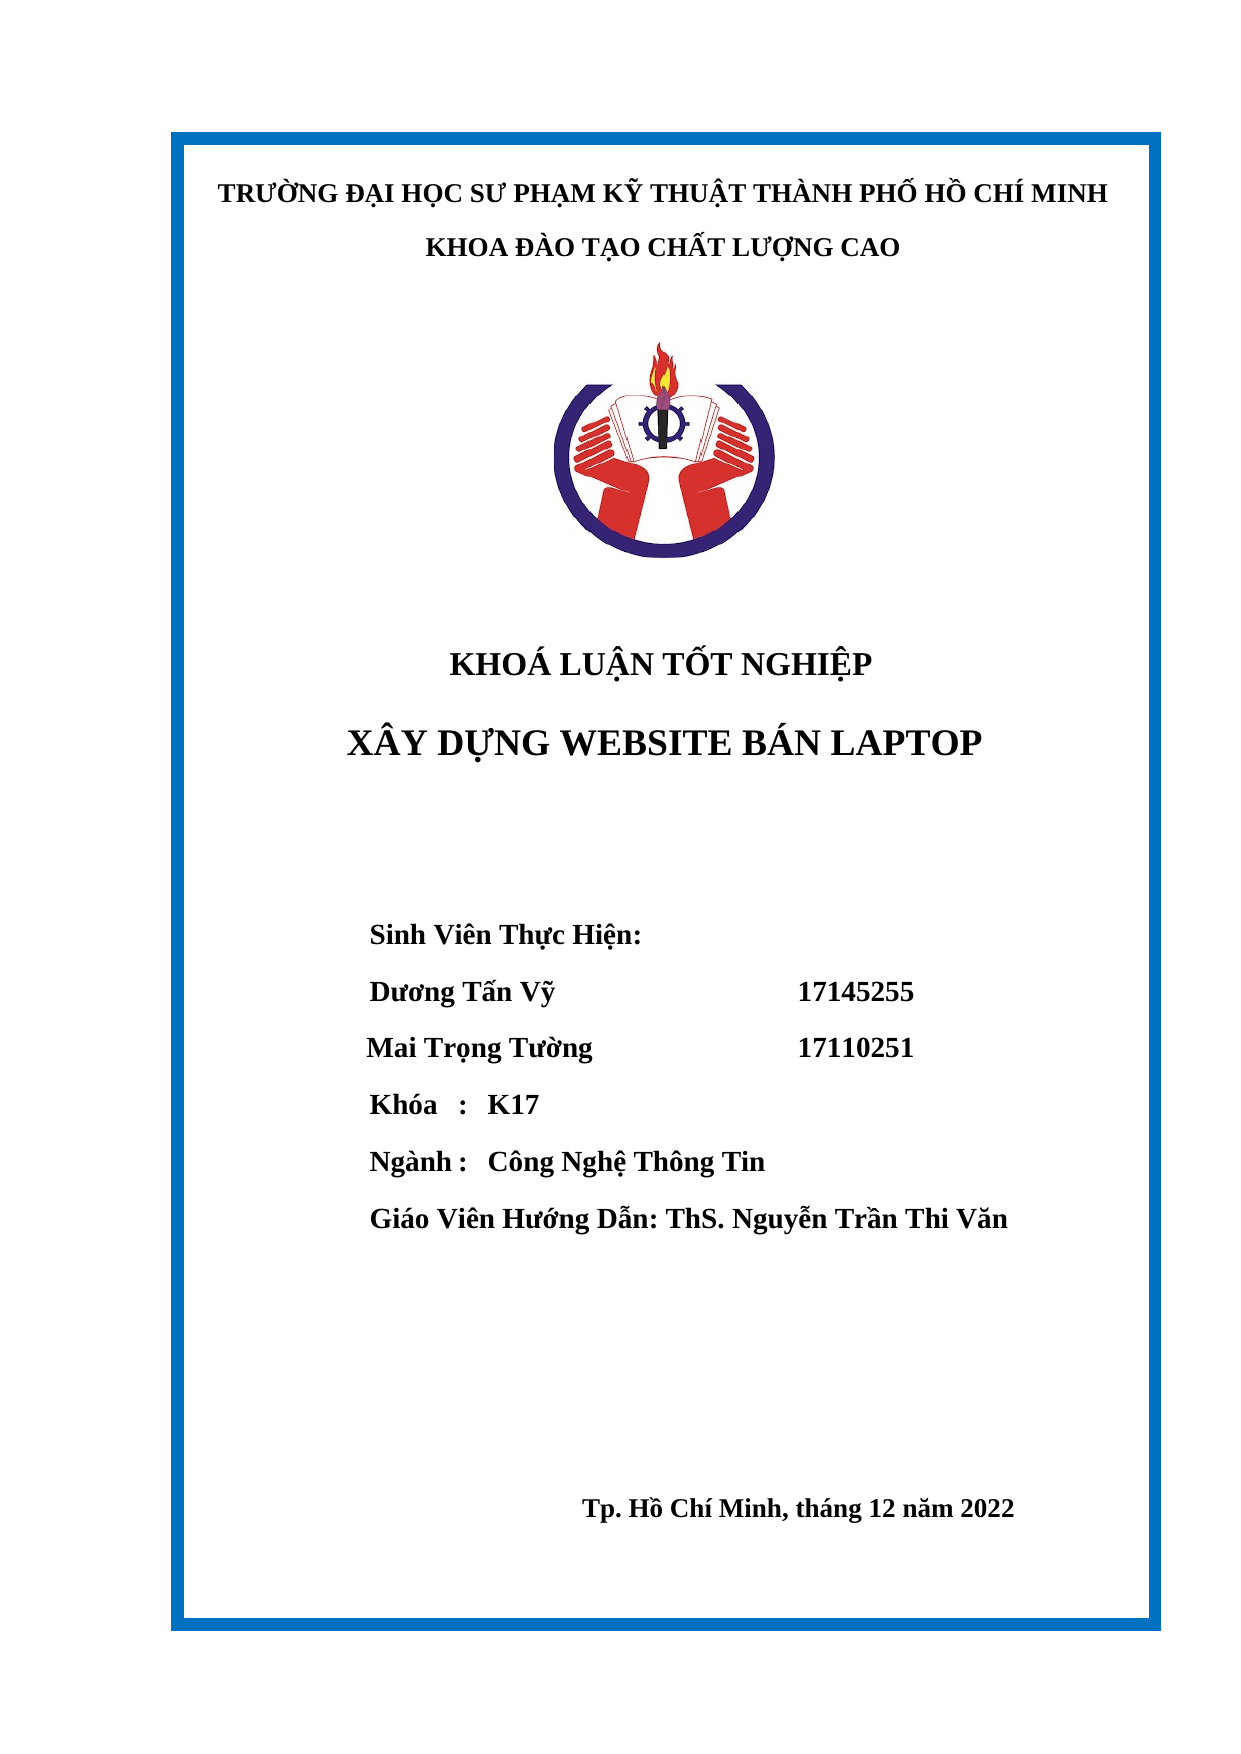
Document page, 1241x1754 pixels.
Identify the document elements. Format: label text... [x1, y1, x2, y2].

text Giáo Viên Hướng Dẫn: ThS. Nguyễn Trần Thi Văn [207, 1201, 1122, 1235]
text Khóa : K17 [207, 1087, 1122, 1121]
text Dương Tấn Vỹ 17145255 [207, 974, 1122, 1007]
text Sinh Viên Thực Hiện: [207, 917, 1122, 950]
text Mai Trọng Tường 17110251 [207, 1031, 1122, 1064]
text XÂY DỰNG WEBSITE BÁN LAPTOP [207, 720, 1122, 763]
text TRƯỜNG ĐẠI HỌC SƯ PHẠM KỸ THUẬT THÀNH PHỐ HỒ CHÍ MINH KHOA ĐÀO TẠO CHẤT LƯỢNG CAO [207, 177, 1119, 262]
text Ngành : Công Nghệ Thông Tin [207, 1144, 1122, 1178]
text Tp. Hồ Chí Minh, tháng 12 năm 2022 [507, 1492, 1122, 1523]
picture [553, 342, 775, 558]
text KHOÁ LUẬN TỐT NGHIỆP [207, 644, 1115, 683]
